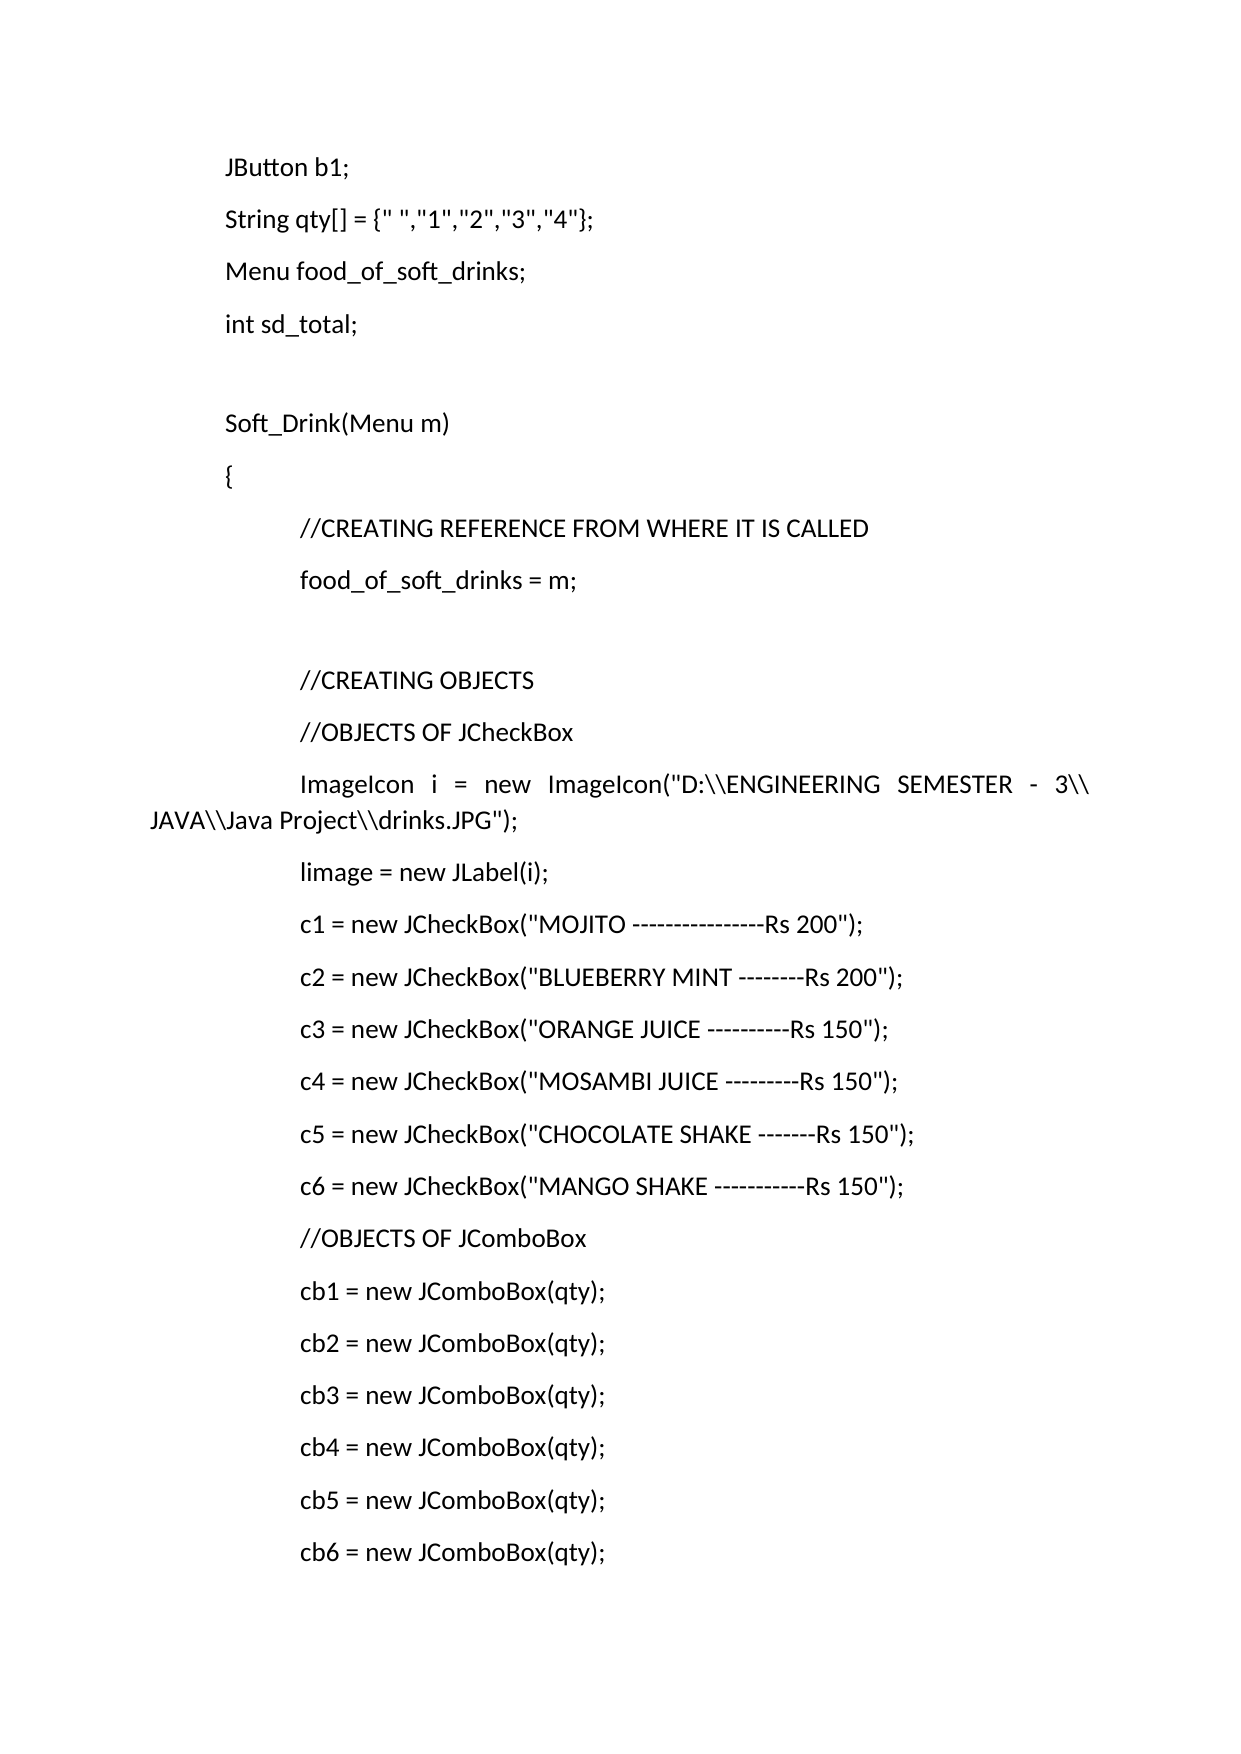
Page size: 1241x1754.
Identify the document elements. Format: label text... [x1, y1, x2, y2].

text String qty[] = {" ","1","2","3","4"}; [150, 202, 1090, 235]
text ImageIcon i = new ImageIcon("D:\\ENGINEERING SEMESTER - 3\\JAVA\\Java Project\\drinks.JPG"); [150, 767, 1090, 836]
text cb5 = new JComboBox(qty); [150, 1483, 1090, 1516]
text c3 = new JCheckBox("ORANGE JUICE ----------Rs 150"); [150, 1012, 1090, 1045]
text //OBJECTS OF JComboBox [150, 1221, 1090, 1254]
text c2 = new JCheckBox("BLUEBERRY MINT --------Rs 200"); [150, 960, 1090, 993]
text c6 = new JCheckBox("MANGO SHAKE -----------Rs 150"); [150, 1169, 1090, 1202]
text int sd_total; [150, 307, 1090, 340]
text cb1 = new JComboBox(qty); [150, 1274, 1090, 1307]
text //OBJECTS OF JCheckBox [150, 715, 1090, 748]
text //CREATING REFERENCE FROM WHERE IT IS CALLED [150, 511, 1090, 544]
text c1 = new JCheckBox("MOJITO ----------------Rs 200"); [150, 908, 1090, 941]
text Menu food_of_soft_drinks; [150, 254, 1090, 288]
text //CREATING OBJECTS [150, 663, 1090, 696]
text cb3 = new JComboBox(qty); [150, 1378, 1090, 1411]
text c4 = new JCheckBox("MOSAMBI JUICE ---------Rs 150"); [150, 1064, 1090, 1098]
text food_of_soft_drinks = m; [150, 563, 1090, 596]
text { [150, 459, 1090, 492]
text limage = new JLabel(i); [150, 855, 1090, 888]
text cb2 = new JComboBox(qty); [150, 1326, 1090, 1359]
text c5 = new JCheckBox("CHOCOLATE SHAKE -------Rs 150"); [150, 1117, 1090, 1150]
text cb4 = new JComboBox(qty); [150, 1431, 1090, 1464]
text cb6 = new JComboBox(qty); [150, 1535, 1090, 1568]
text JButton b1; [150, 150, 1090, 183]
text Soft_Drink(Menu m) [150, 406, 1090, 439]
